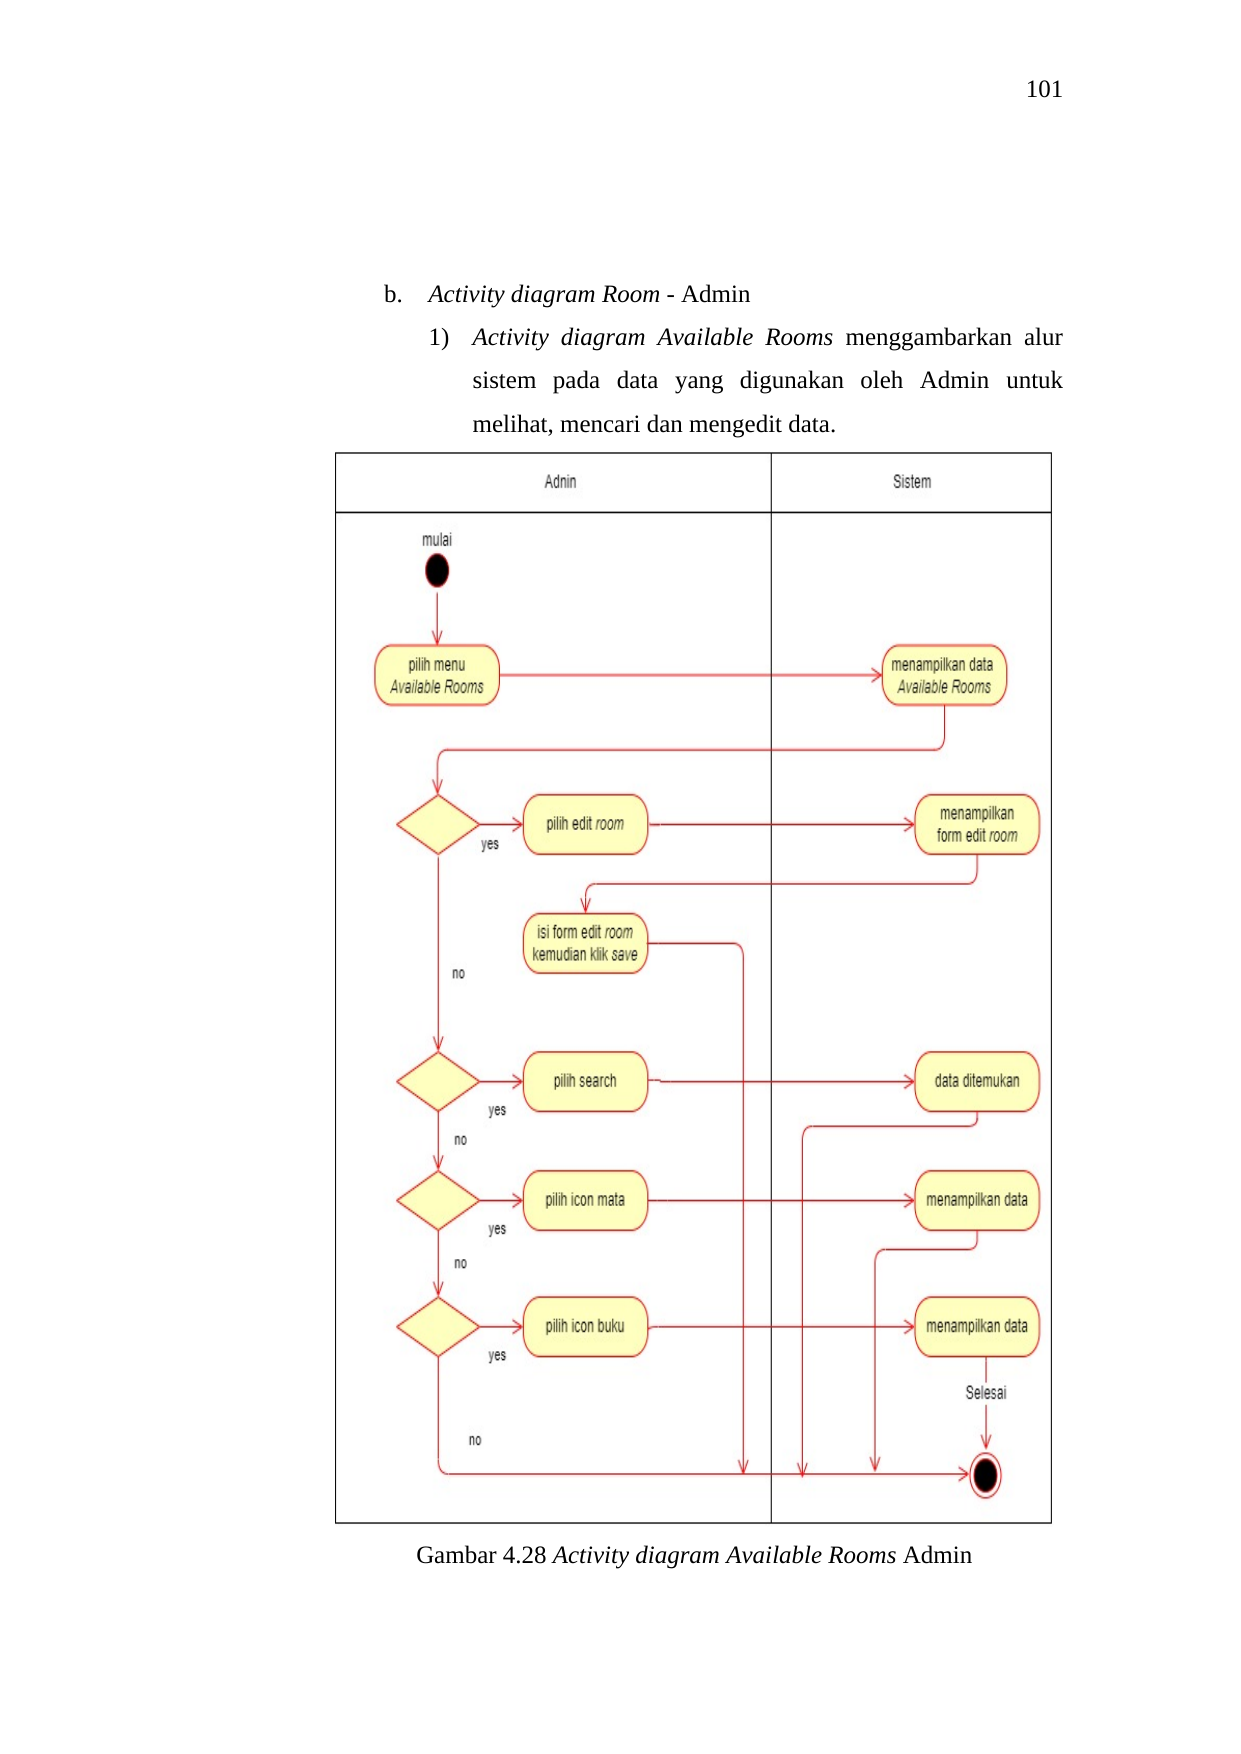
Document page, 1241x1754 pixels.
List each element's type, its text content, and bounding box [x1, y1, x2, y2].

picture [334, 451, 1054, 1527]
list Activity diagram Available Rooms menggambarkan alur sistem pada data yang digunakan oleh Admin untuk melihat, mencari dan mengedit data. [428, 322, 1063, 437]
text Gambar 4.28 Activity diagram Available Rooms Admin [281, 1540, 1063, 1568]
list Activity diagram Room - Admin [384, 279, 1063, 308]
